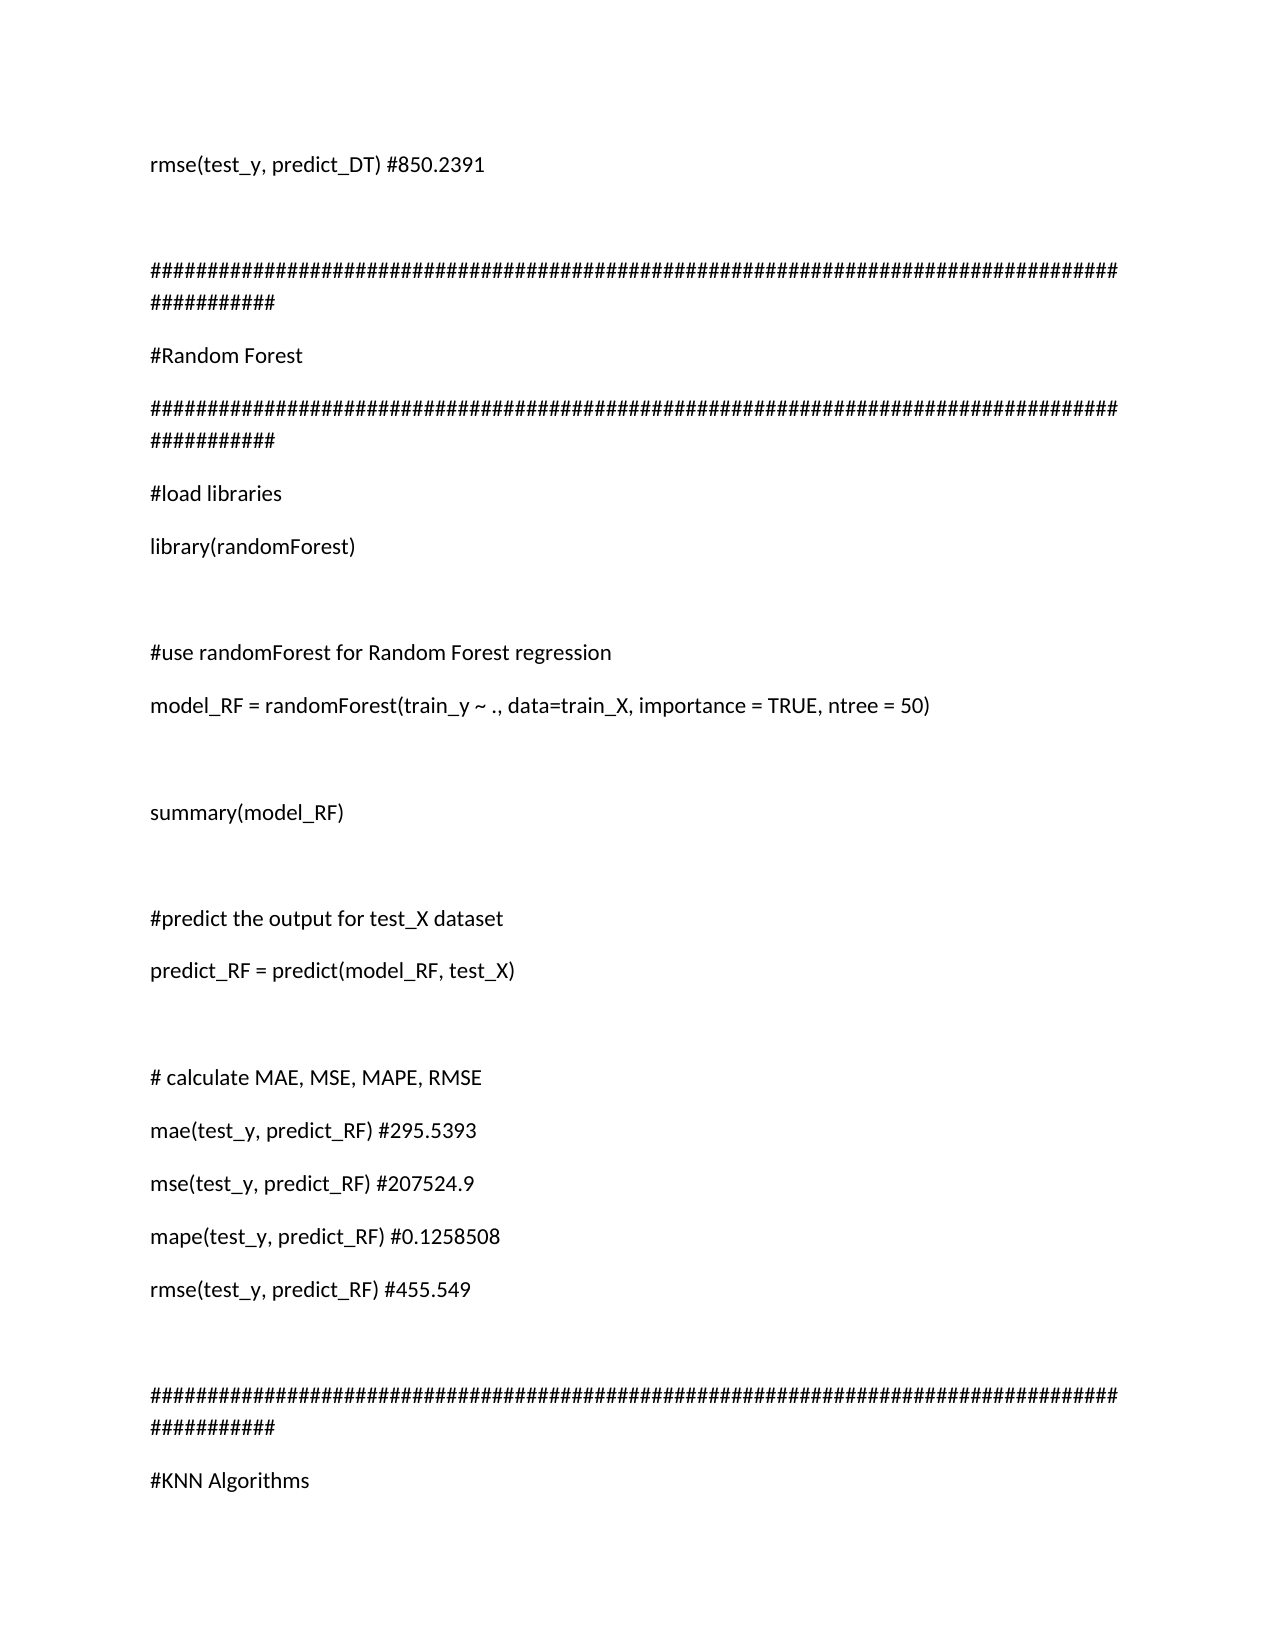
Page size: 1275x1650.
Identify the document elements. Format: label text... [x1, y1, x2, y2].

text rmse(test_y, predict_DT) #850.2391 [150, 150, 1125, 178]
text #predict the output for test_X dataset [150, 904, 1125, 932]
text model_RF = randomForest(train_y ~ ., data=train_X, importance = TRUE, ntree = 50) [150, 692, 1125, 719]
text predict_RF = predict(model_RF, test_X) [150, 957, 1125, 985]
text ################################################################################################ [150, 394, 1125, 454]
text summary(model_RF) [150, 798, 1125, 826]
text mae(test_y, predict_RF) #295.5393 [150, 1116, 1125, 1144]
text #use randomForest for Random Forest regression [150, 638, 1125, 667]
text #Random Forest [150, 341, 1125, 369]
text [150, 1381, 1125, 1441]
text library(randomForest) [150, 532, 1125, 561]
text # calculate MAE, MSE, MAPE, RMSE [150, 1063, 1125, 1091]
text mse(test_y, predict_RF) #207524.9 [150, 1169, 1125, 1197]
text #load libraries [150, 479, 1125, 507]
text #KNN Algorithms [150, 1466, 1125, 1494]
text rmse(test_y, predict_RF) #455.549 [150, 1275, 1125, 1303]
text ################################################################################################ [150, 256, 1125, 316]
text mape(test_y, predict_RF) #0.1258508 [150, 1222, 1125, 1250]
